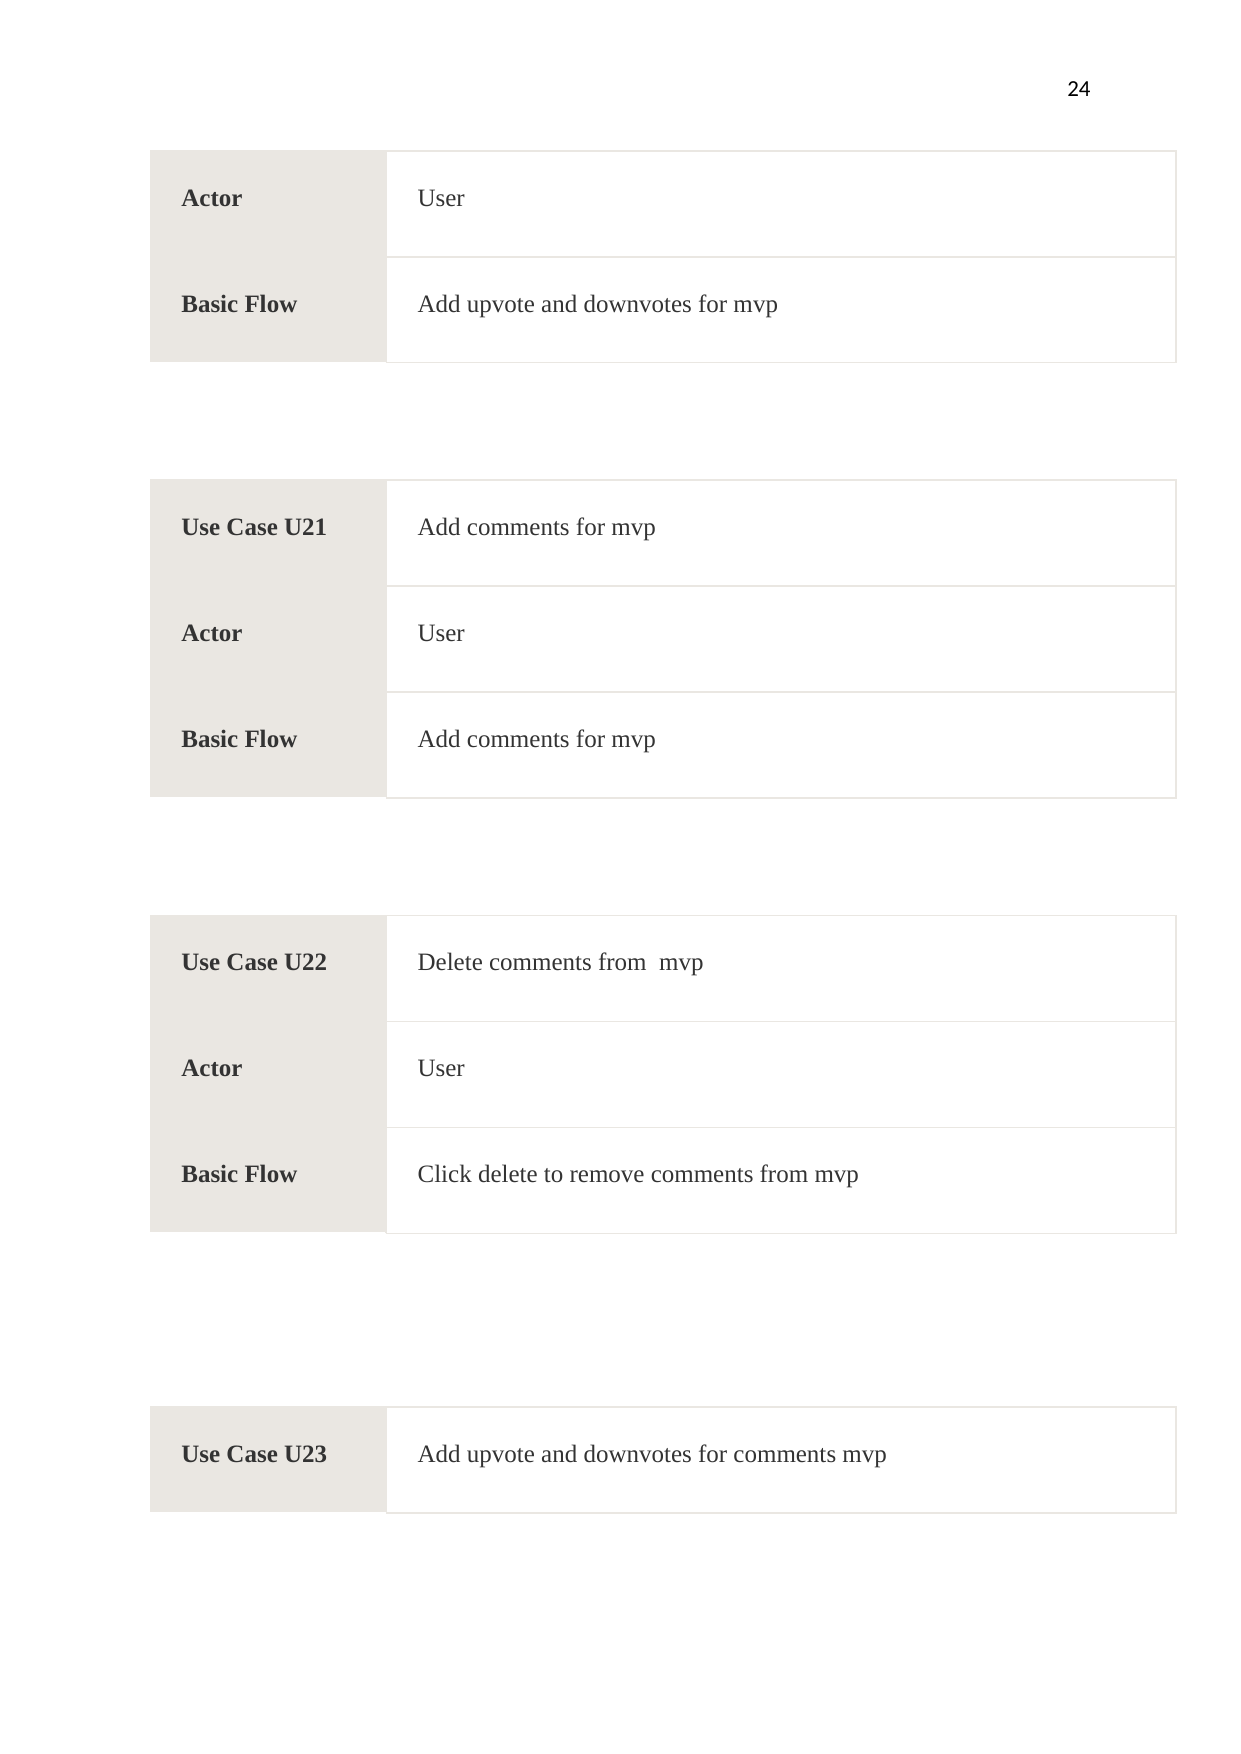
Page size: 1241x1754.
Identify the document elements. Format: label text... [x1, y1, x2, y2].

table_cell Actor [150, 585, 385, 691]
table_cell Basic Flow [150, 691, 385, 797]
table_header Use Case U21 [150, 479, 386, 585]
table_cell User [387, 152, 1175, 256]
table_cell User [387, 1022, 1175, 1127]
table_cell User [387, 587, 1175, 691]
table_cell Actor [150, 150, 386, 256]
table_cell Actor [150, 1021, 385, 1127]
table_cell Basic Flow [150, 1127, 385, 1232]
table_header Add upvote and downvotes for comments mvp [387, 1408, 1175, 1512]
table_header Use Case U22 [150, 915, 385, 1021]
table_cell Basic Flow [150, 256, 385, 362]
table_cell Click delete to remove comments from mvp [387, 1128, 1175, 1232]
table_cell Add comments for mvp [387, 693, 1175, 797]
table_header Delete comments from mvp [387, 916, 1175, 1021]
table_header Use Case U23 [150, 1406, 386, 1512]
table_header Add comments for mvp [387, 481, 1175, 585]
table_cell Add upvote and downvotes for mvp [387, 258, 1175, 362]
